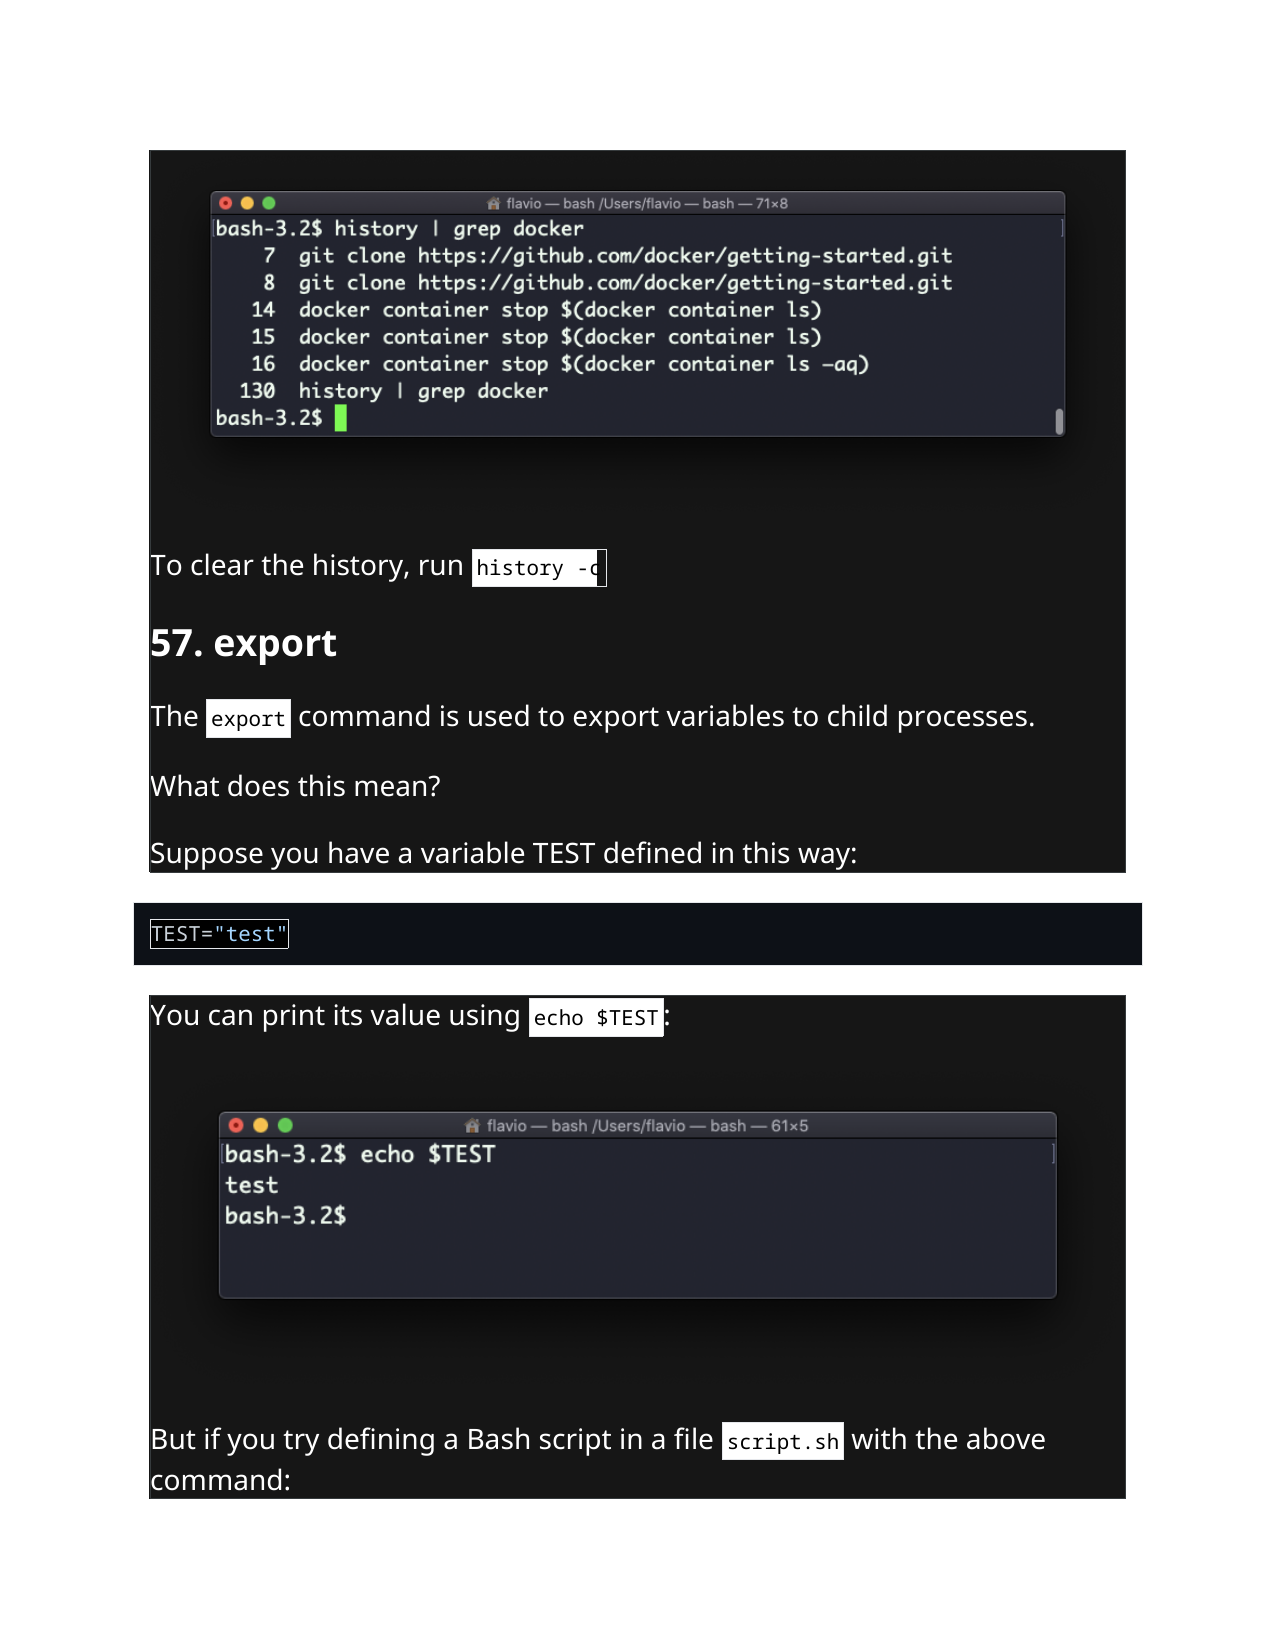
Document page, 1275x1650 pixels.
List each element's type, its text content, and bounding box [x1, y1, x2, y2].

text What does this mean? [151, 766, 1125, 804]
text Suppose you have a variable TEST defined in this way: [151, 833, 1125, 872]
picture [151, 1065, 1125, 1390]
text To clear the history, run history -c [151, 545, 1125, 587]
text The export command is used to export variables to child processes. [151, 696, 1125, 737]
text You can print its value using echo $TEST: [151, 996, 1125, 1036]
text But if you try defining a Bash script in a file script.sh with the above command: [151, 1418, 1125, 1498]
picture [151, 151, 1125, 517]
text 57. export [151, 615, 1125, 667]
text TEST="test" [134, 903, 1142, 965]
